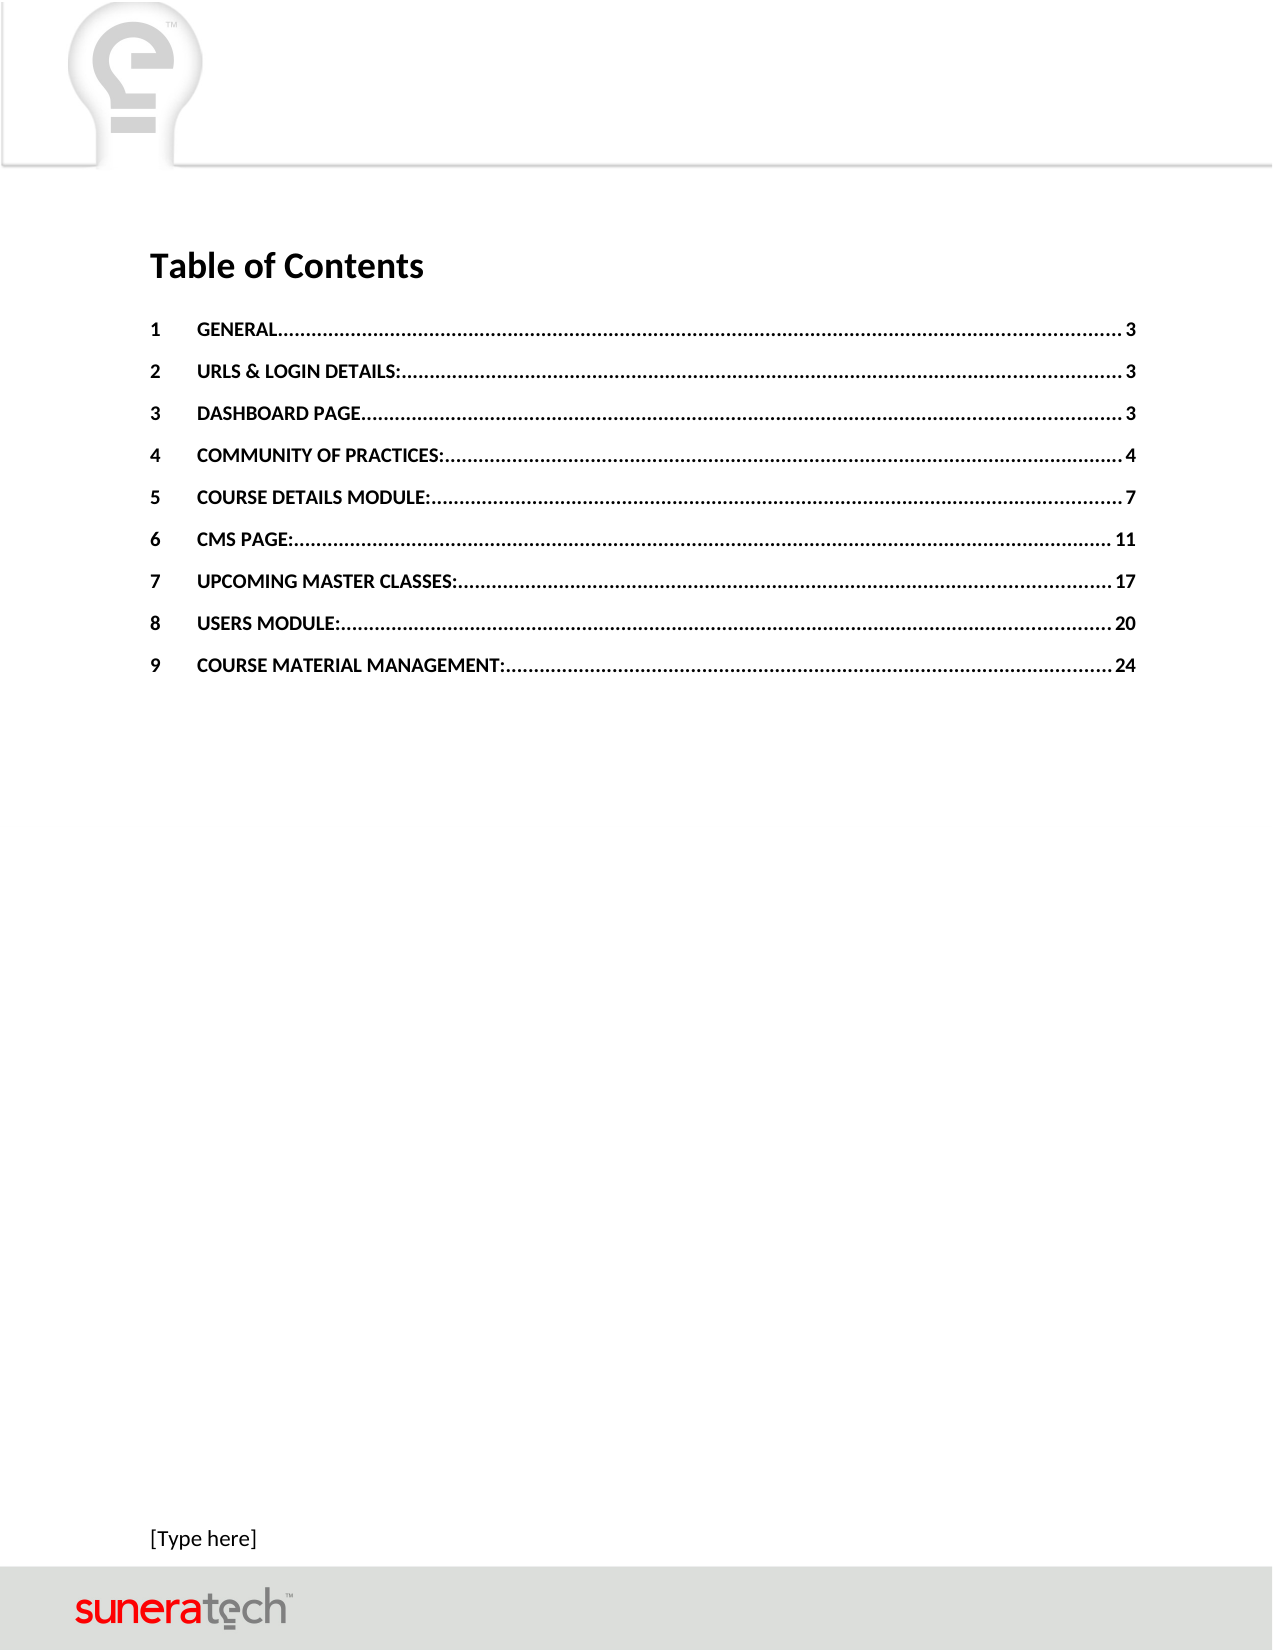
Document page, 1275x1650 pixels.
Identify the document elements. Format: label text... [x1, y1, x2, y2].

text 9 COURSE MATERIAL MANAGEMENT: 24 [150, 653, 1137, 678]
text 5 COURSE DETAILS MODULE: 7 [150, 484, 1137, 510]
text 2 URLs & Login details: 3 [150, 358, 1137, 383]
text 6 CMS Page: 11 [150, 526, 1137, 552]
text 8 USERS MODULE: 20 [150, 611, 1137, 636]
text 3 Dashboard Page 3 [150, 400, 1137, 426]
text 4 COMMUNITY OF PRACTICES: 4 [150, 442, 1137, 468]
text 7 UPCOMING MASTER CLASSES: 17 [150, 568, 1137, 594]
text 1 General 3 [150, 316, 1137, 341]
picture [0, 2, 1273, 1650]
text Table of Contents [150, 242, 1137, 288]
